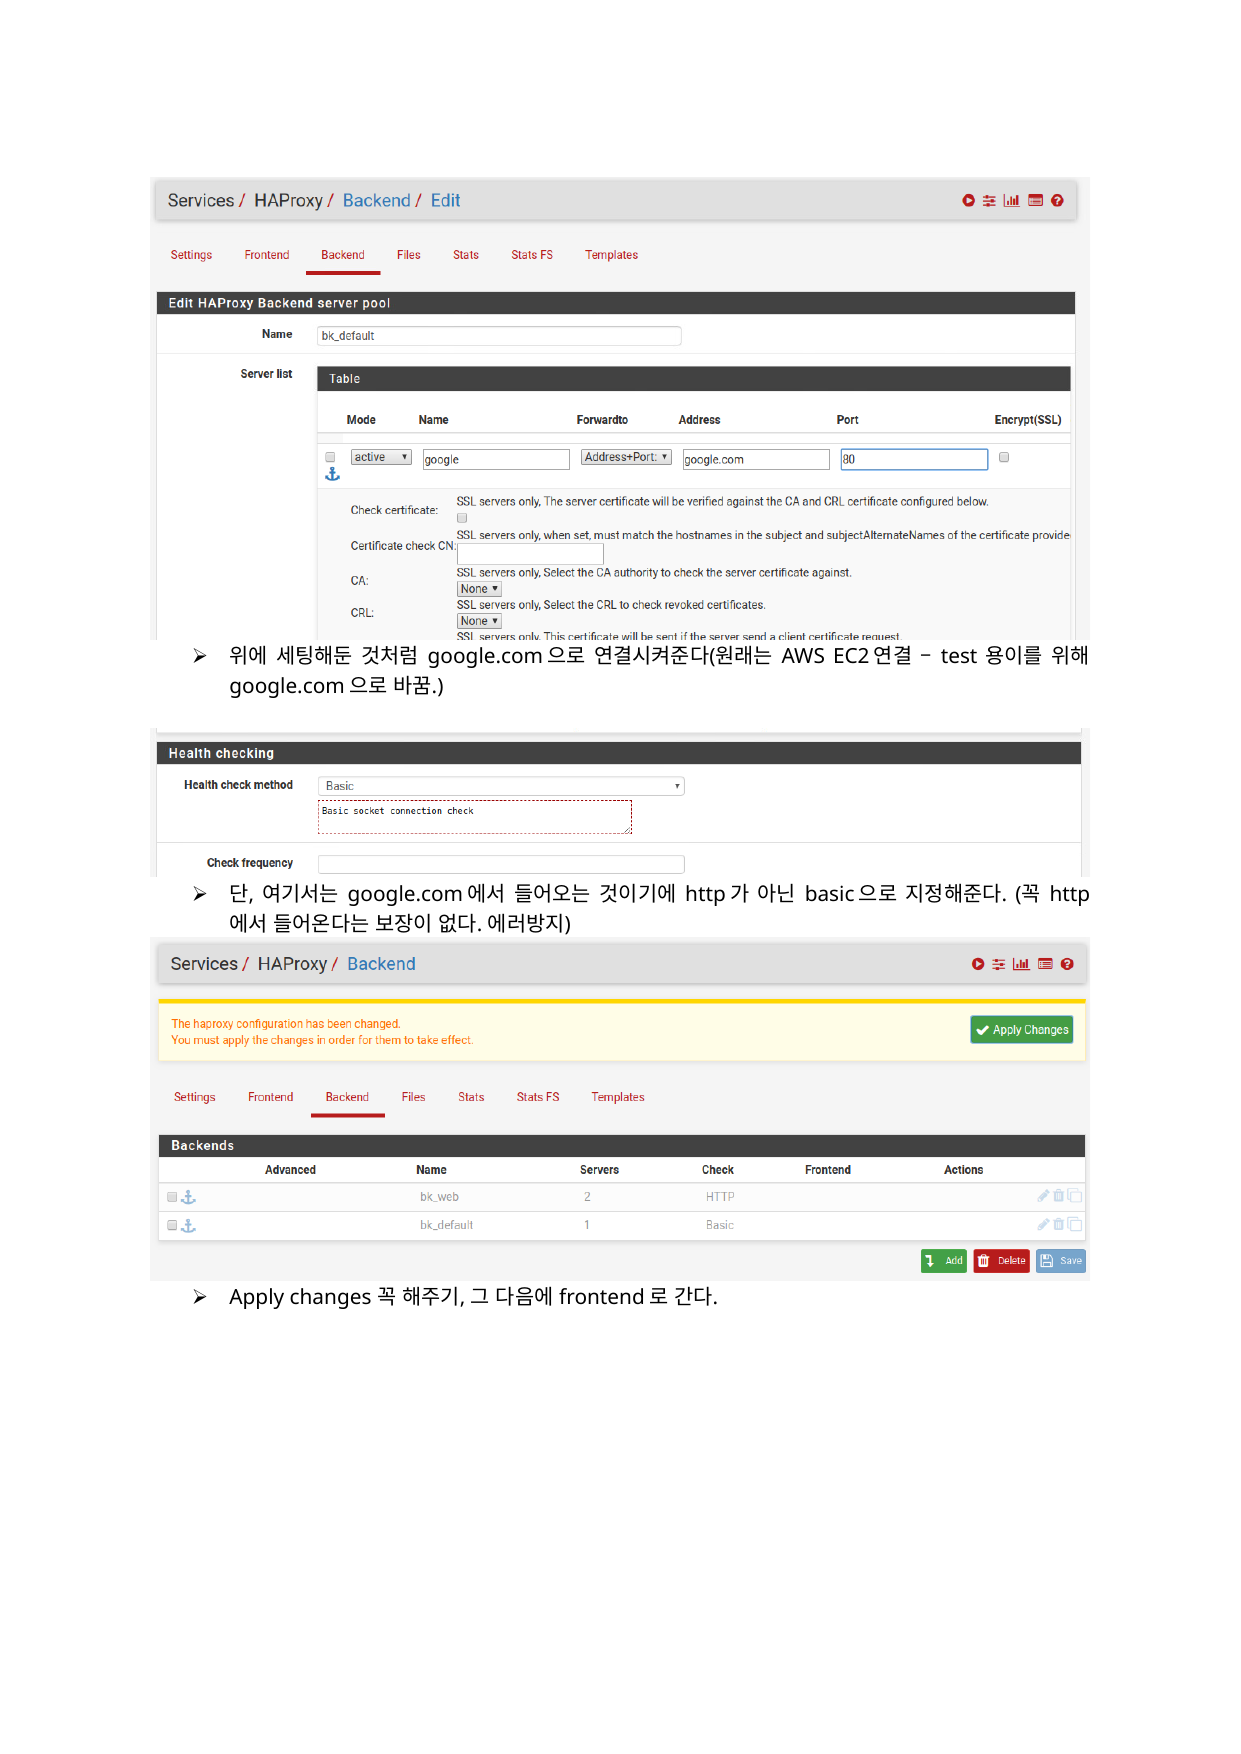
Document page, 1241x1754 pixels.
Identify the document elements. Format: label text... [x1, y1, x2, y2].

list 단, 여기서는 google.com에서 들어오는 것이기에 http가 아닌 basic으로 지정해준다. (꼭 http에서 들어온다는 보장이 없다. 에러방지) [192, 877, 1090, 937]
picture [150, 937, 1091, 1281]
picture [150, 177, 1091, 640]
picture [150, 728, 1091, 877]
list 위에 세팅해둔 것처럼 google.com으로 연결시켜준다(원래는 AWS EC2연결 – test 용이를 위해 google.com으로 바꿈.) [192, 640, 1090, 700]
list Apply changes 꼭 해주기, 그 다음에 frontend로 간다. [192, 1281, 1090, 1311]
